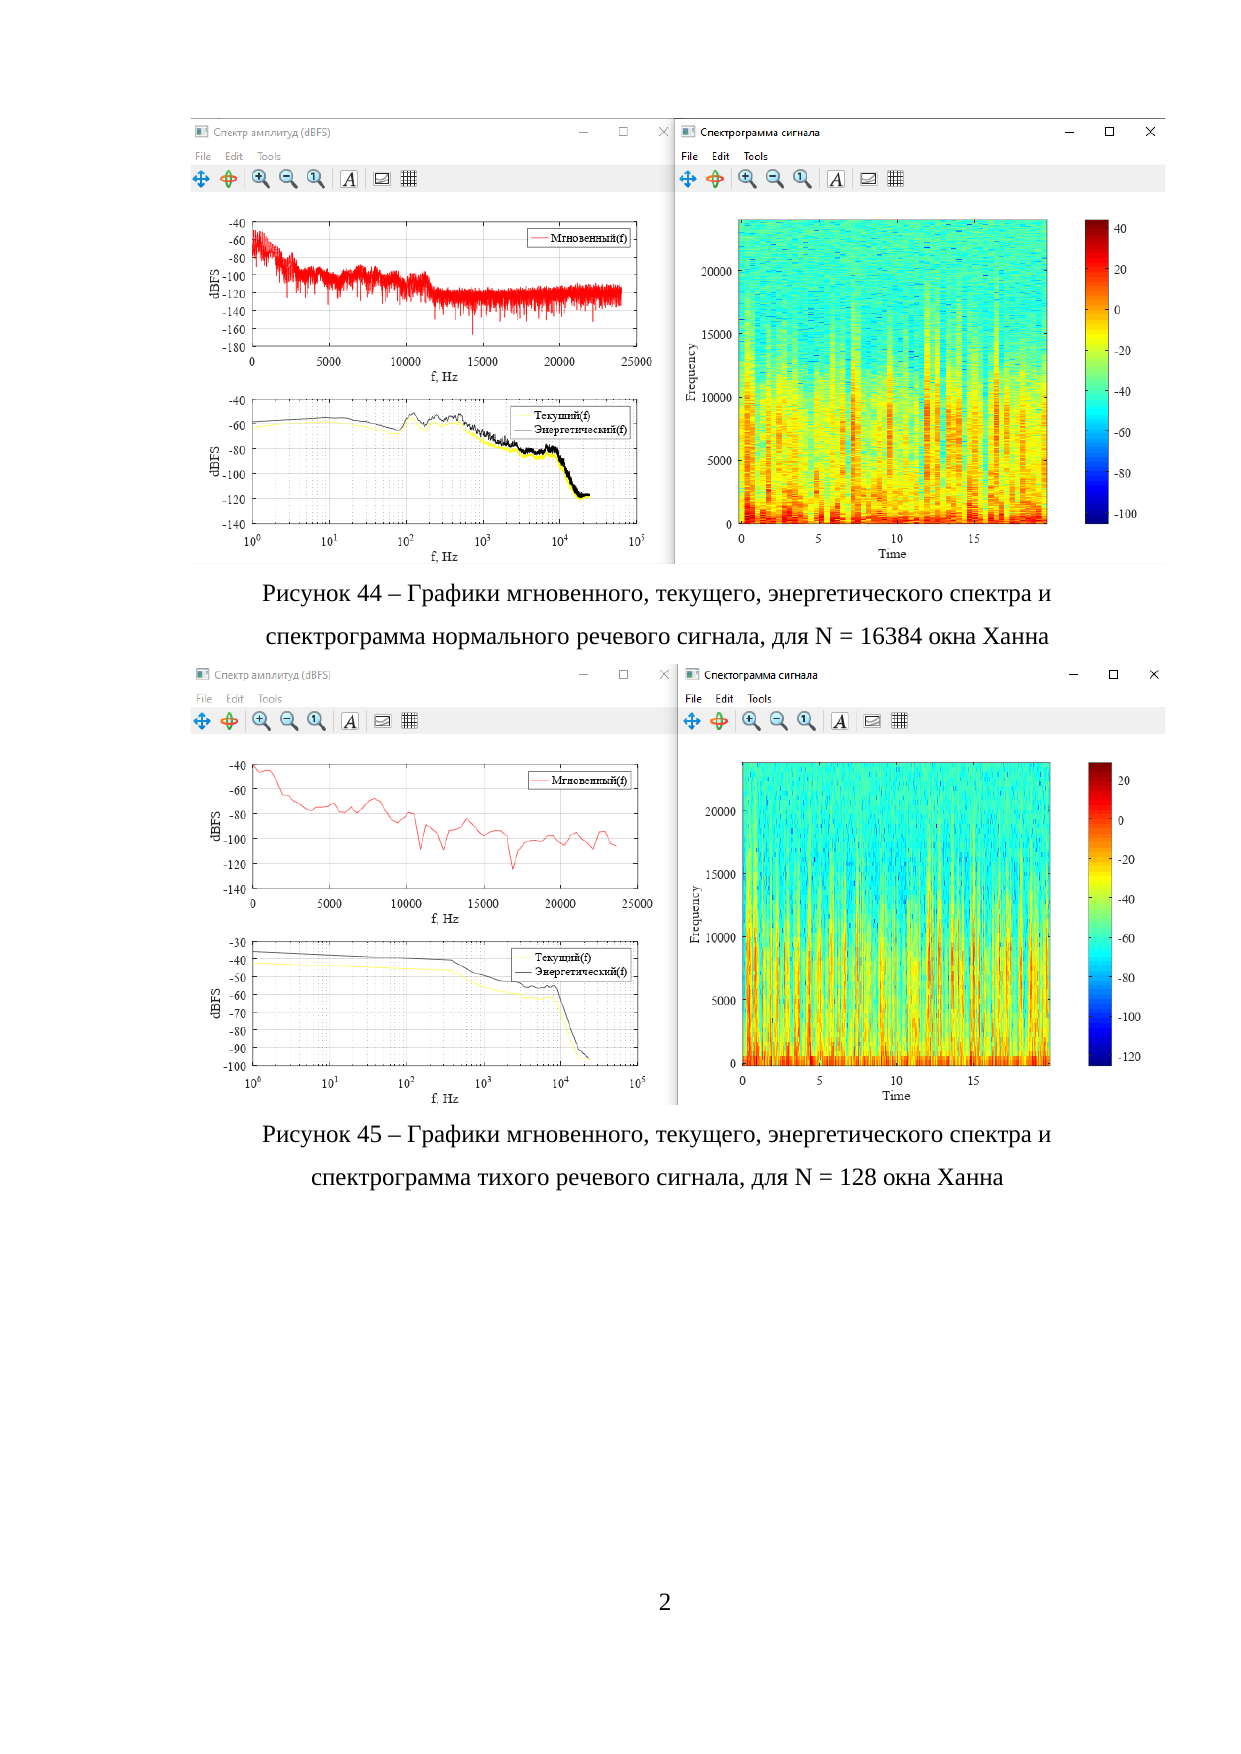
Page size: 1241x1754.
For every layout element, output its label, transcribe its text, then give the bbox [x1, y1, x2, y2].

text Рисунок 45 – Графики мгновенного, текущего, энергетического спектра и спектрограмма тихого речевого сигнала, для N = 128 окна Ханна [191, 1119, 1123, 1191]
picture [190, 118, 1166, 564]
picture [190, 664, 1166, 1105]
text Рисунок 44 – Графики мгновенного, текущего, энергетического спектра и спектрограмма нормального речевого сигнала, для N = 16384 окна Ханна [191, 578, 1123, 650]
